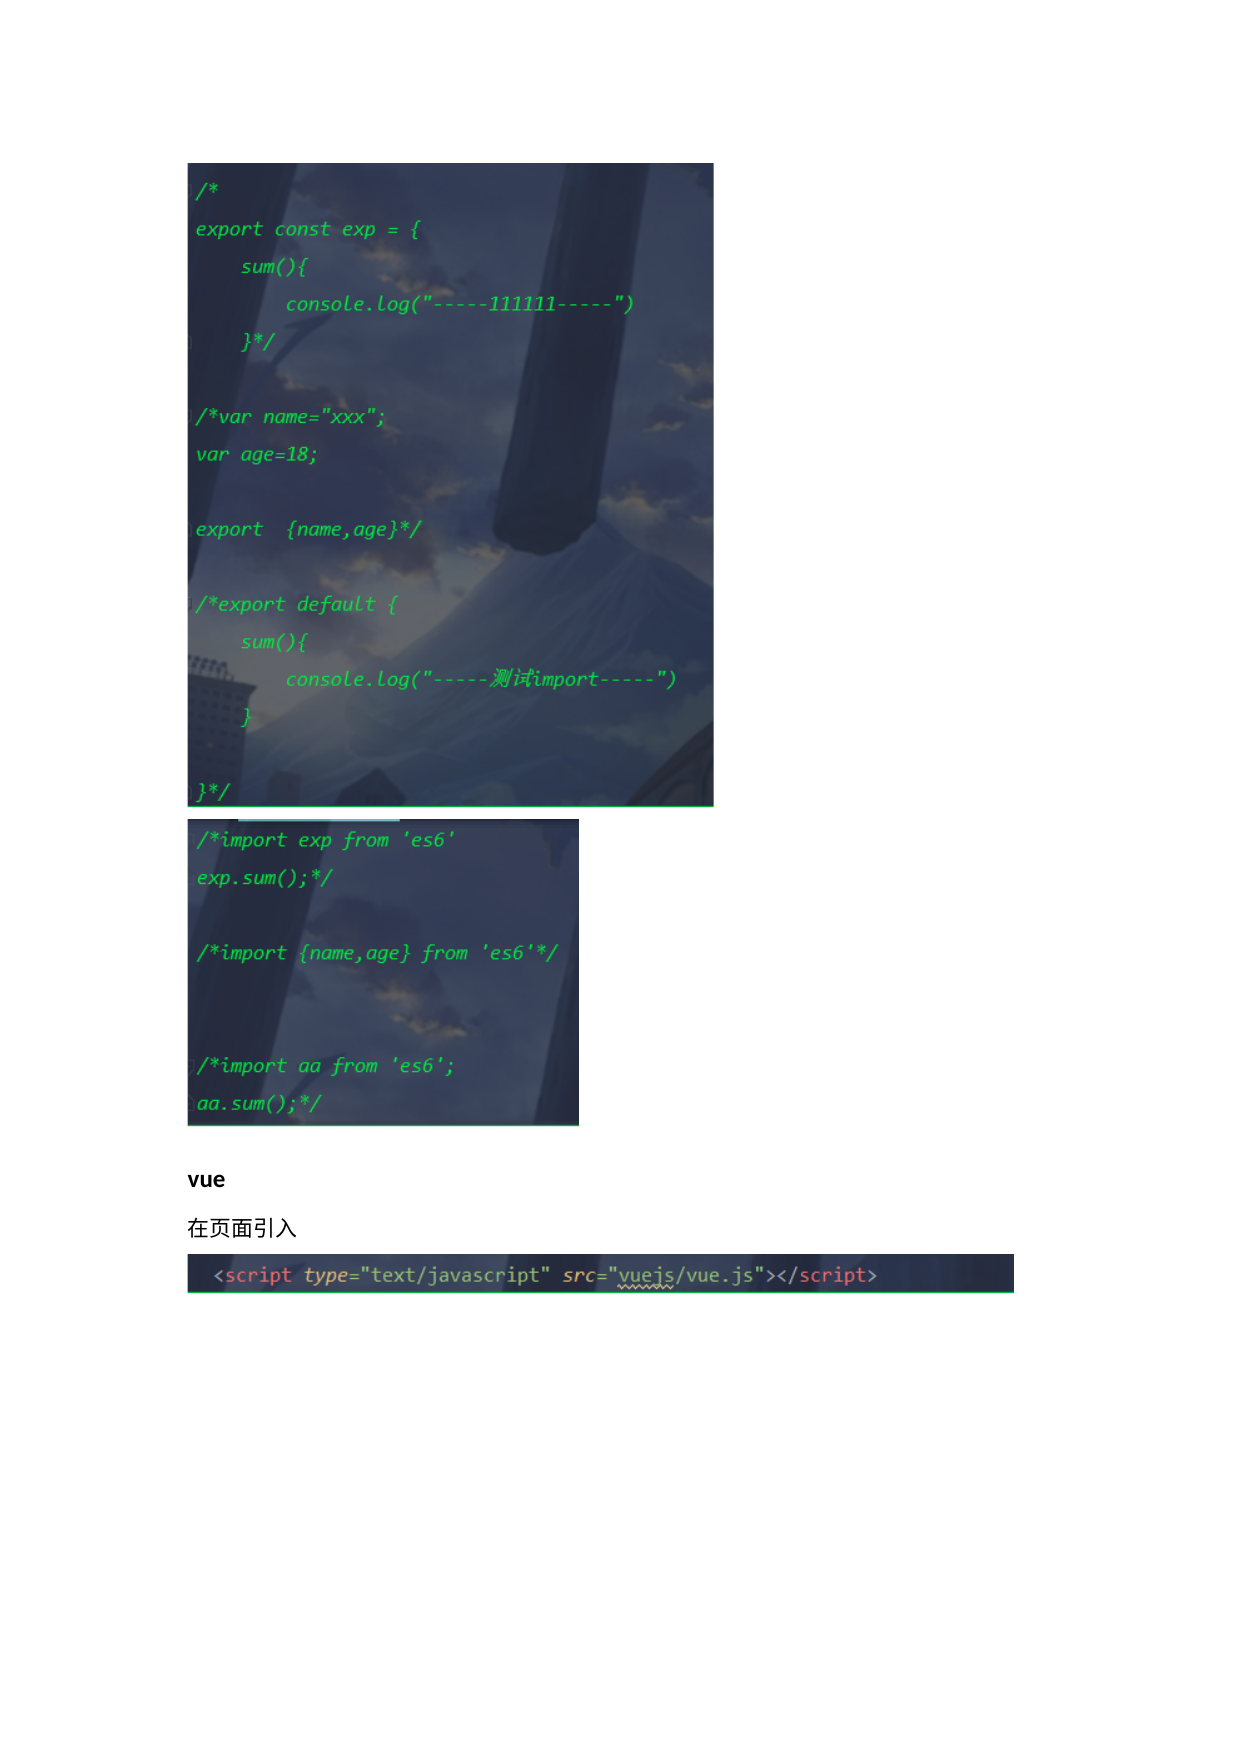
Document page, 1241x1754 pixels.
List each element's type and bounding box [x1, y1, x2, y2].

picture [187, 819, 579, 1130]
picture [187, 1254, 1014, 1297]
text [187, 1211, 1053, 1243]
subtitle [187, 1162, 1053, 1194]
picture [187, 163, 714, 811]
